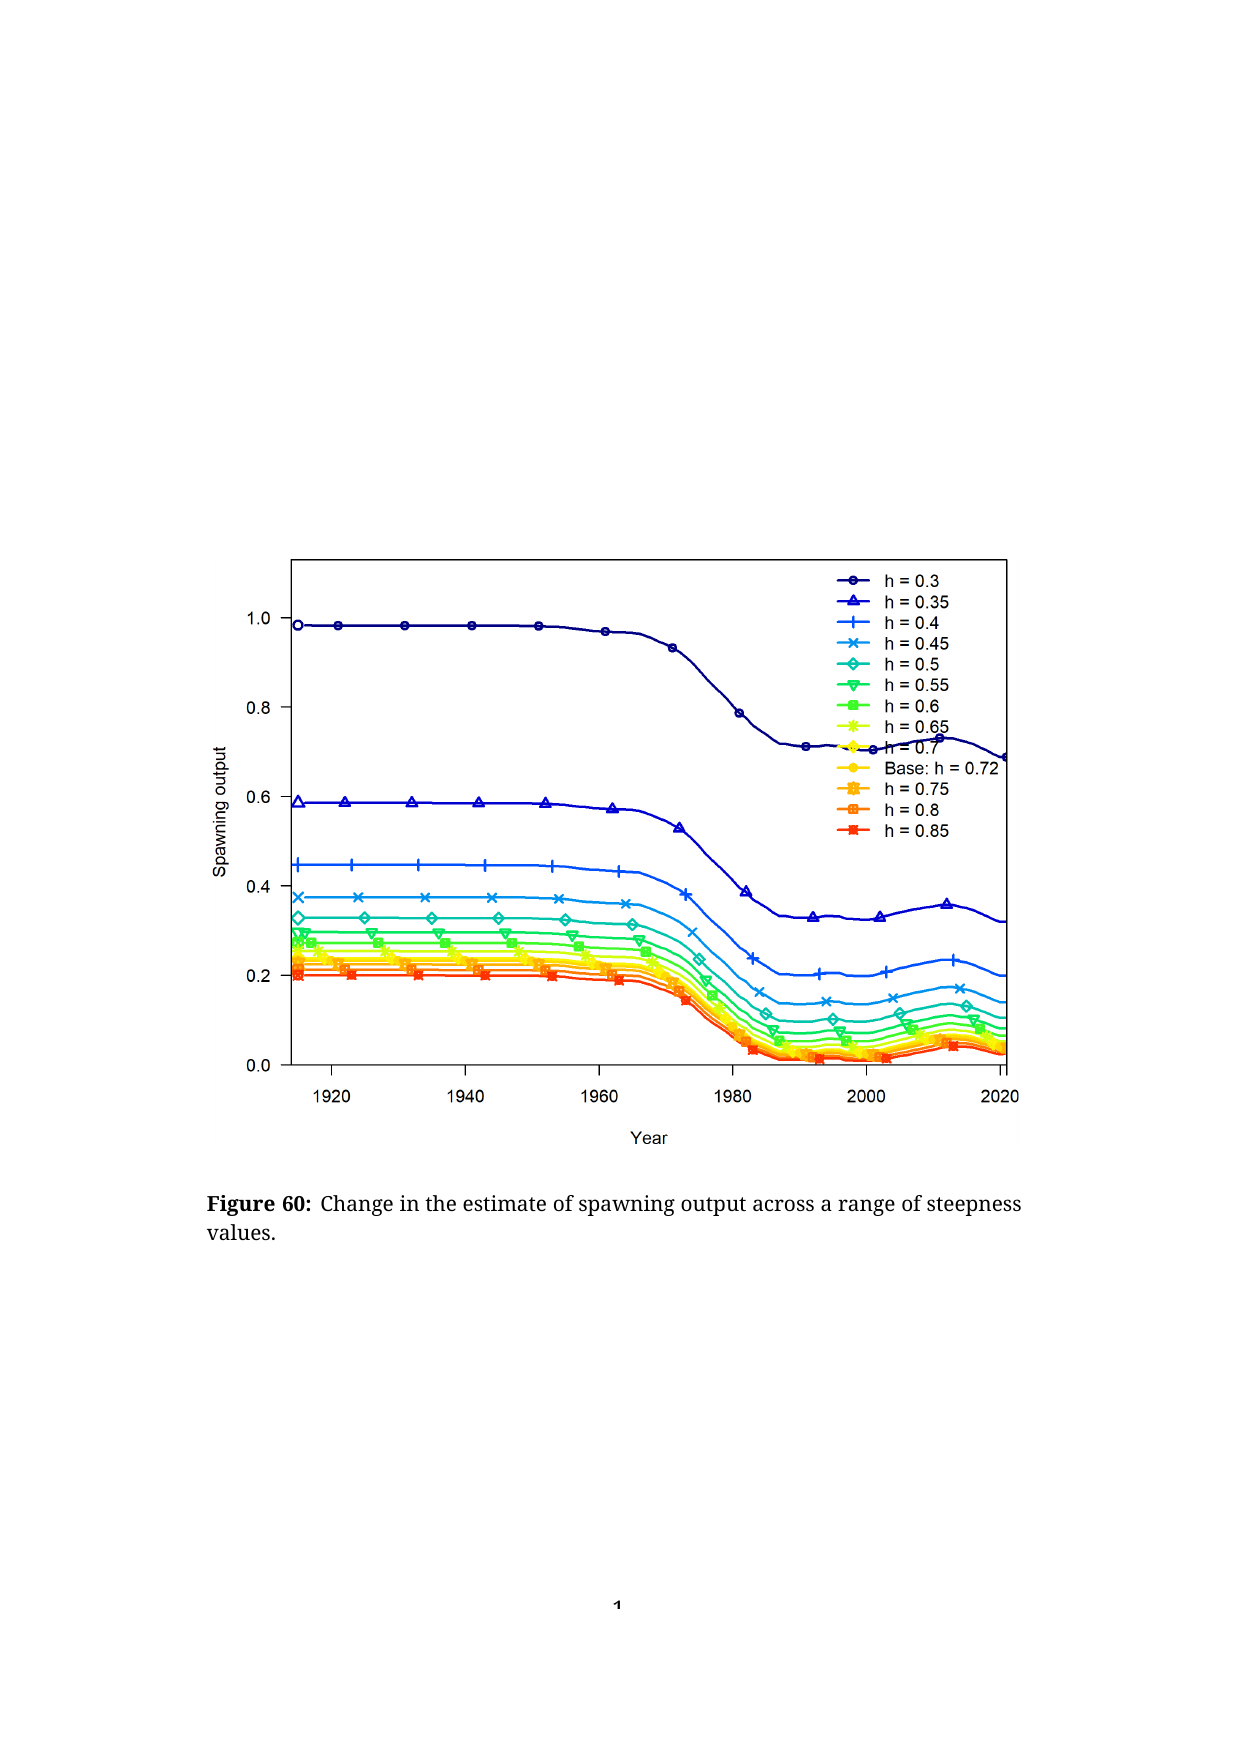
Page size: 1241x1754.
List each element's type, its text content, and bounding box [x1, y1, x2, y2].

picture [212, 559, 1019, 1144]
text Figure 60: Change in the estimate of spawning output across a range of steepness values. [207, 1189, 1065, 1246]
